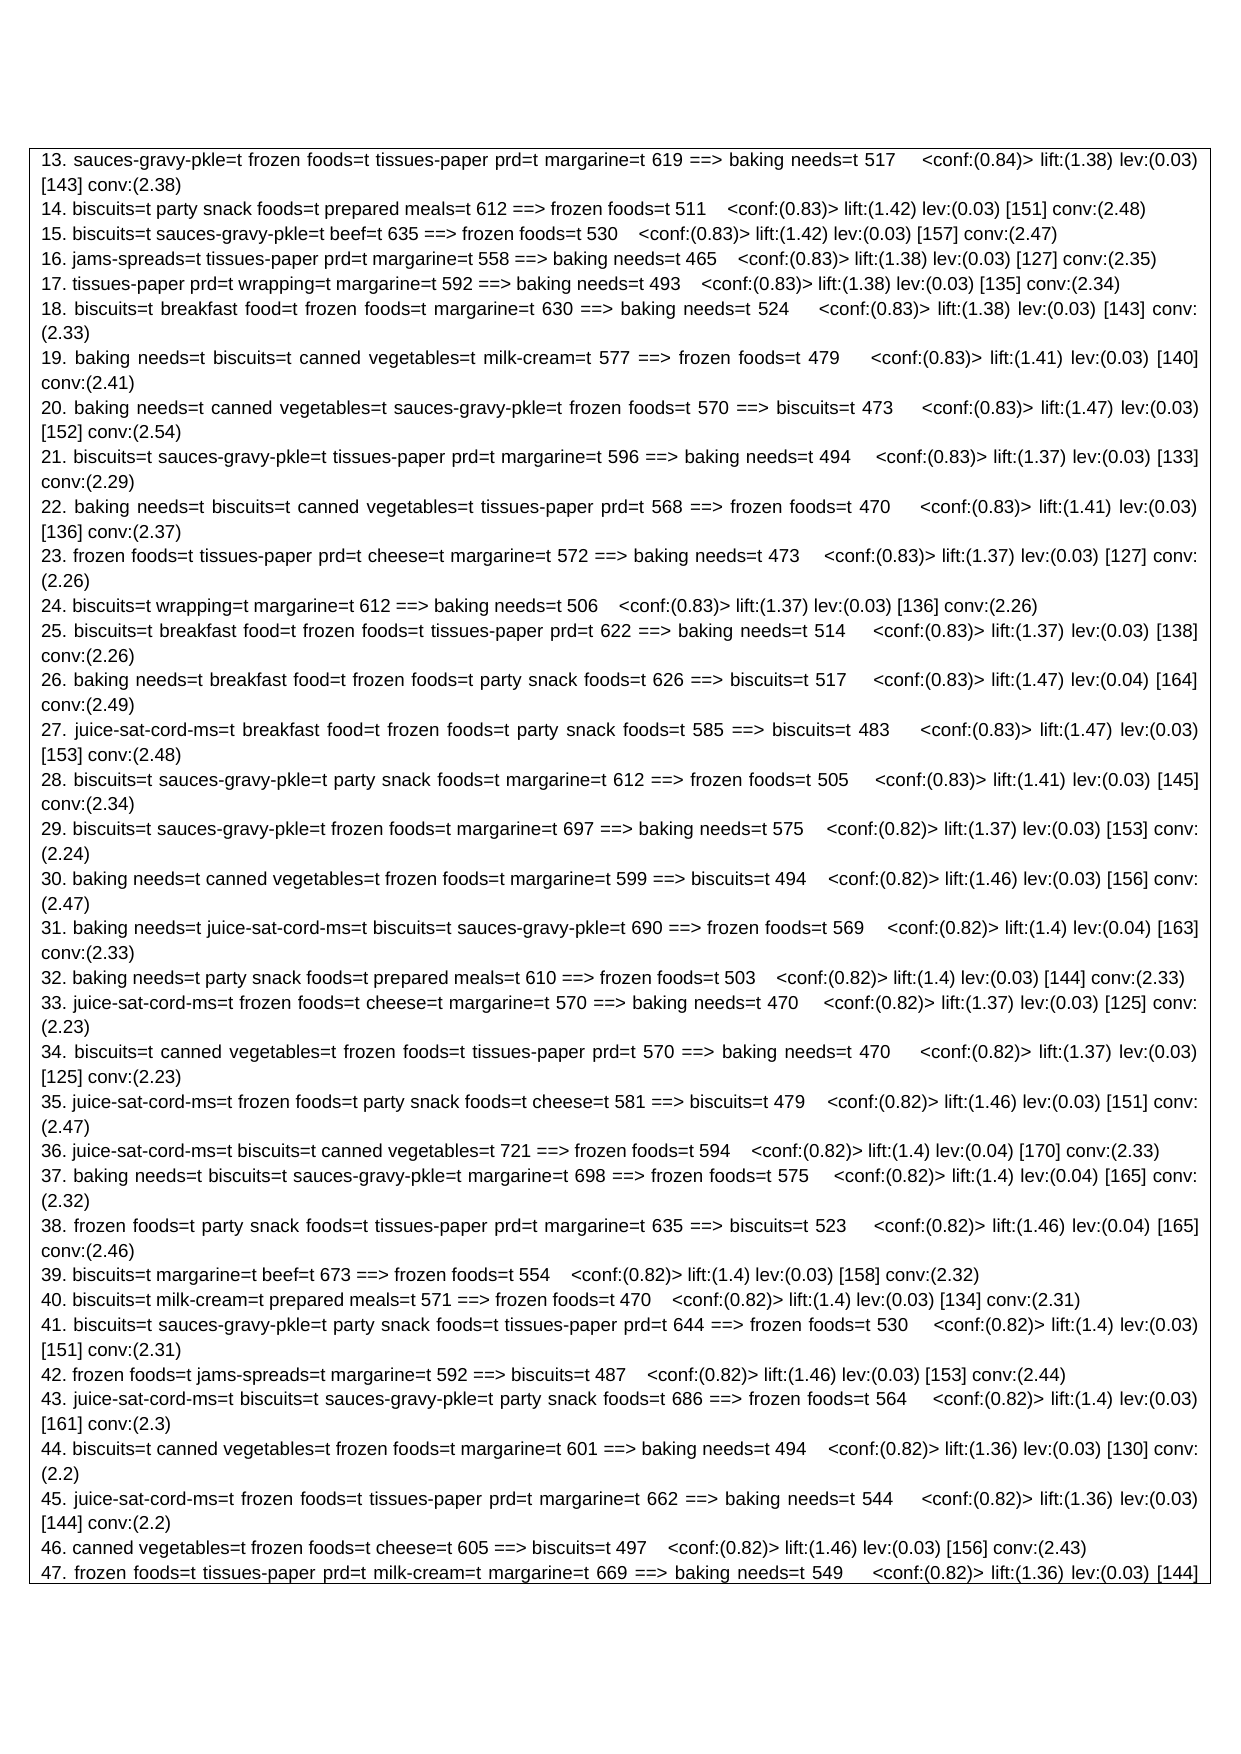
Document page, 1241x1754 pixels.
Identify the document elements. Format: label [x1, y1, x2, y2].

table_header [30, 149, 1210, 1583]
